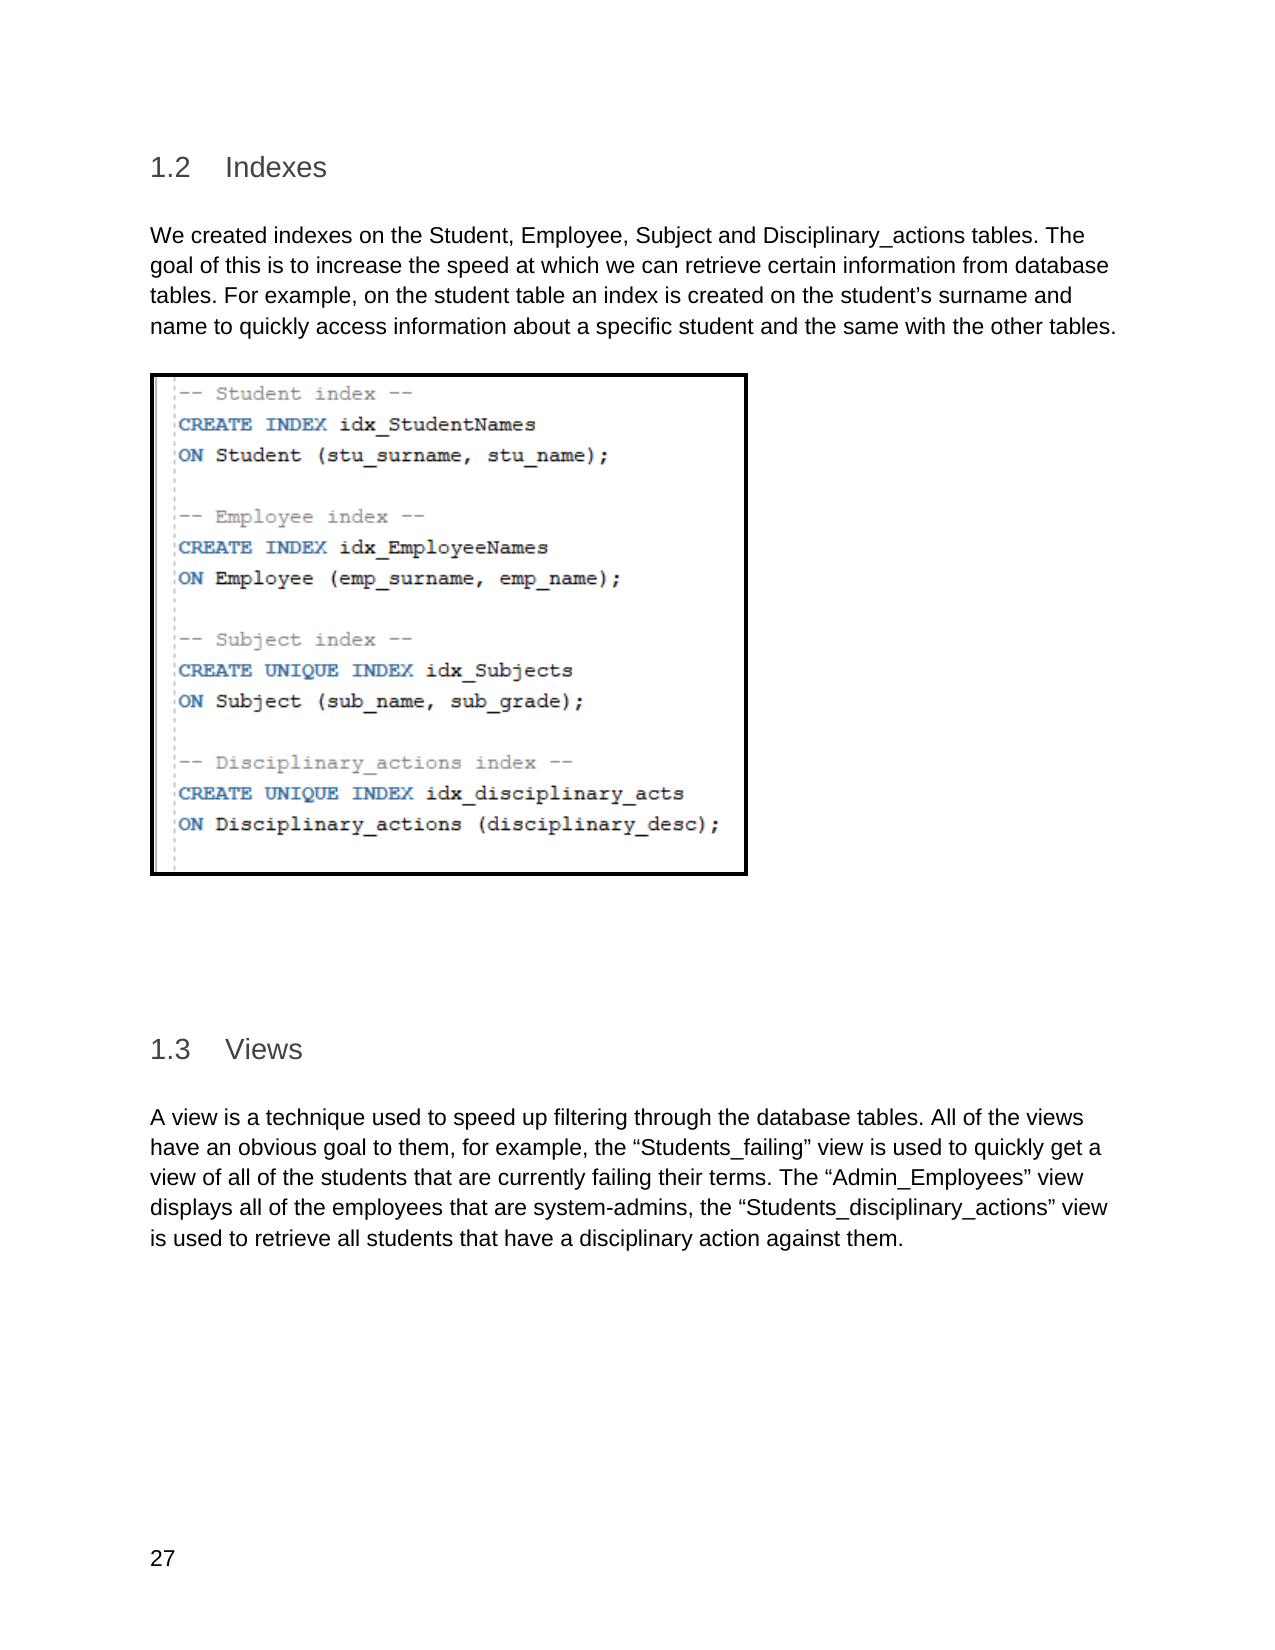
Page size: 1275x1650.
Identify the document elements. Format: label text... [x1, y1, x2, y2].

subtitle 1.2 Indexes [150, 150, 1125, 183]
text A view is a technique used to speed up filtering through the database tables. All of the views have an obvious goal to them, for example, the “Students_failing” view is used to quickly get a view of all of the students that are currently failing their terms. The “Admin_Employees” view displays all of the employees that are system-admins, the “Students_disciplinary_actions” view is used to retrieve all students that have a disciplinary action against them. [150, 1104, 1125, 1251]
subtitle 1.3 Views [150, 1032, 1125, 1065]
picture [154, 377, 744, 872]
text We created indexes on the Student, Employee, Subject and Disciplinary_actions tables. The goal of this is to increase the speed at which we can retrieve certain information from database tables. For example, on the student table an index is created on the student’s surname and name to quickly access information about a specific student and the same with the other tables. [150, 222, 1125, 339]
